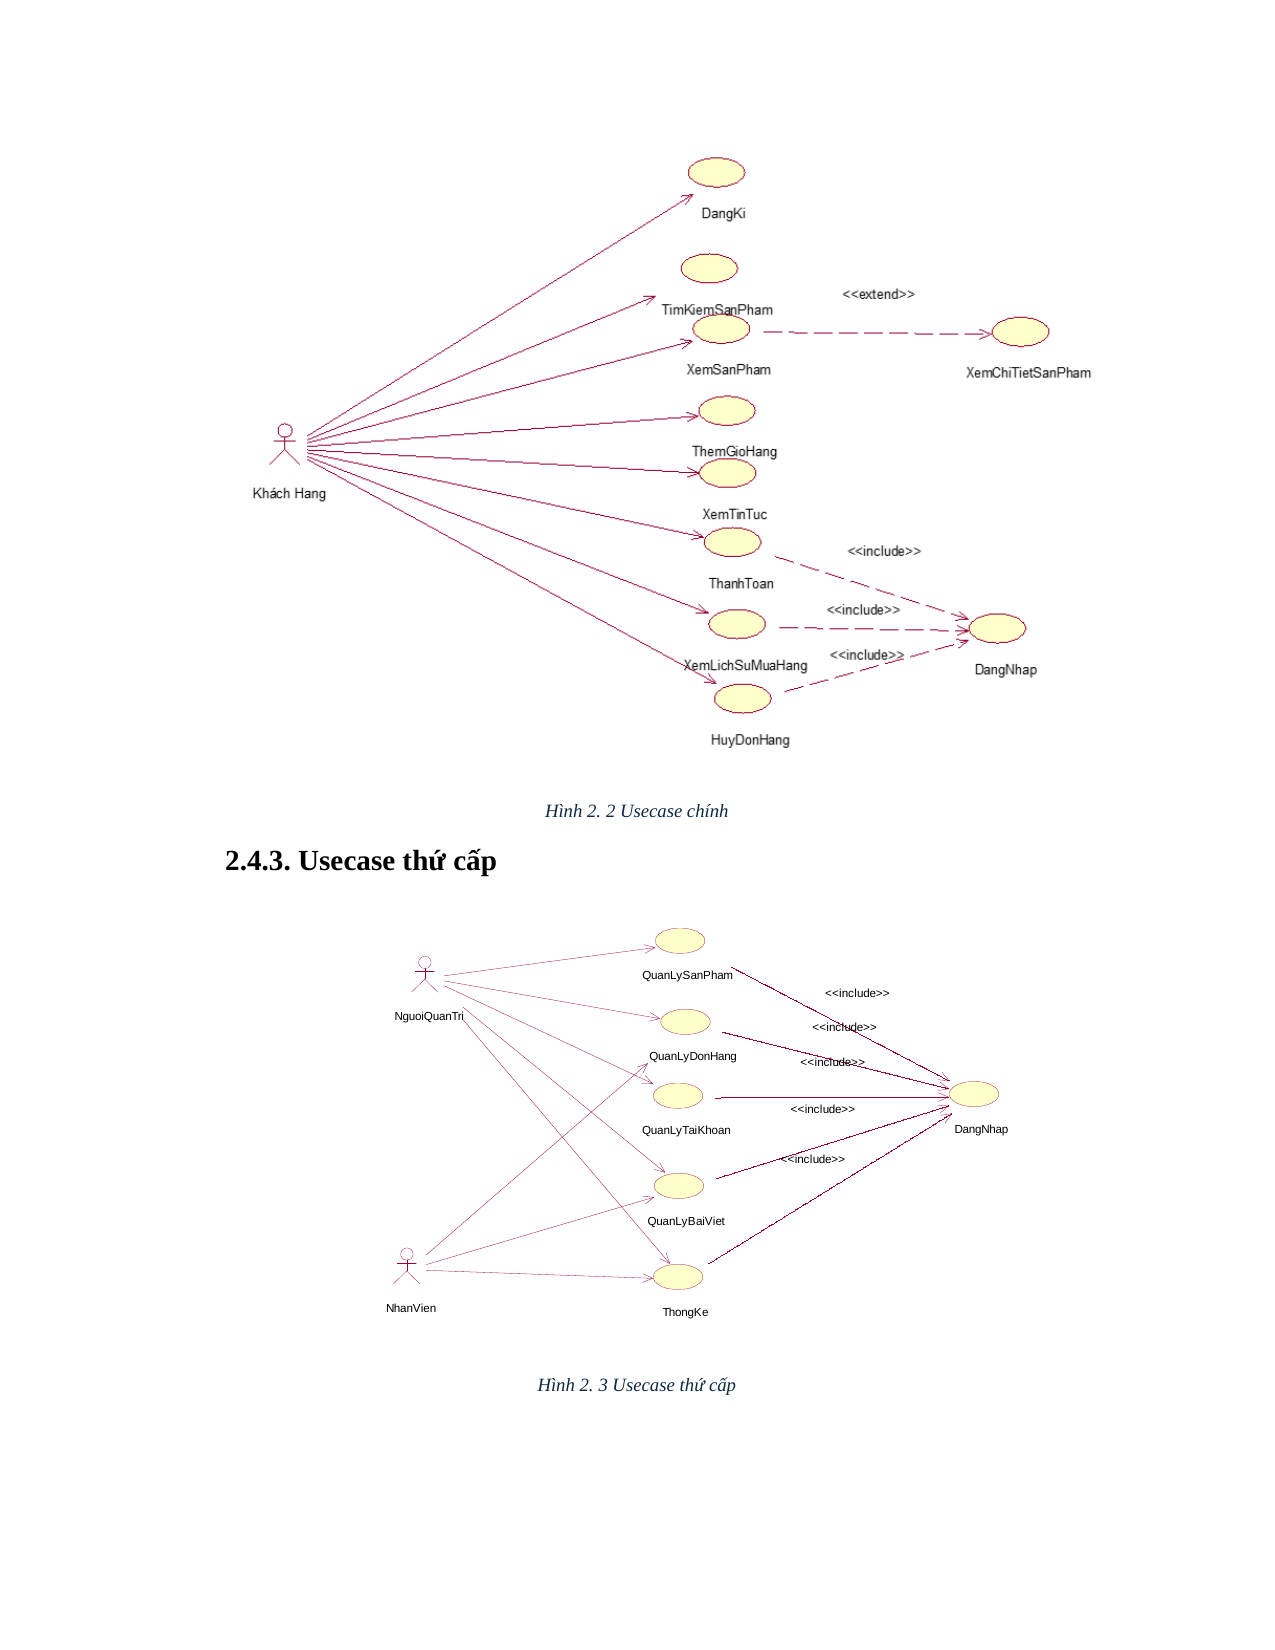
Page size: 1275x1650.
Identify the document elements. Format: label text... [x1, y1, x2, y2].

text Hình 2. 2 Usecase chính [150, 800, 1125, 822]
text Hình 2. 3 Usecase thứ cấp [150, 1374, 1125, 1395]
picture [253, 150, 1097, 773]
text 2.4.3. Usecase thứ cấp [225, 843, 1125, 876]
